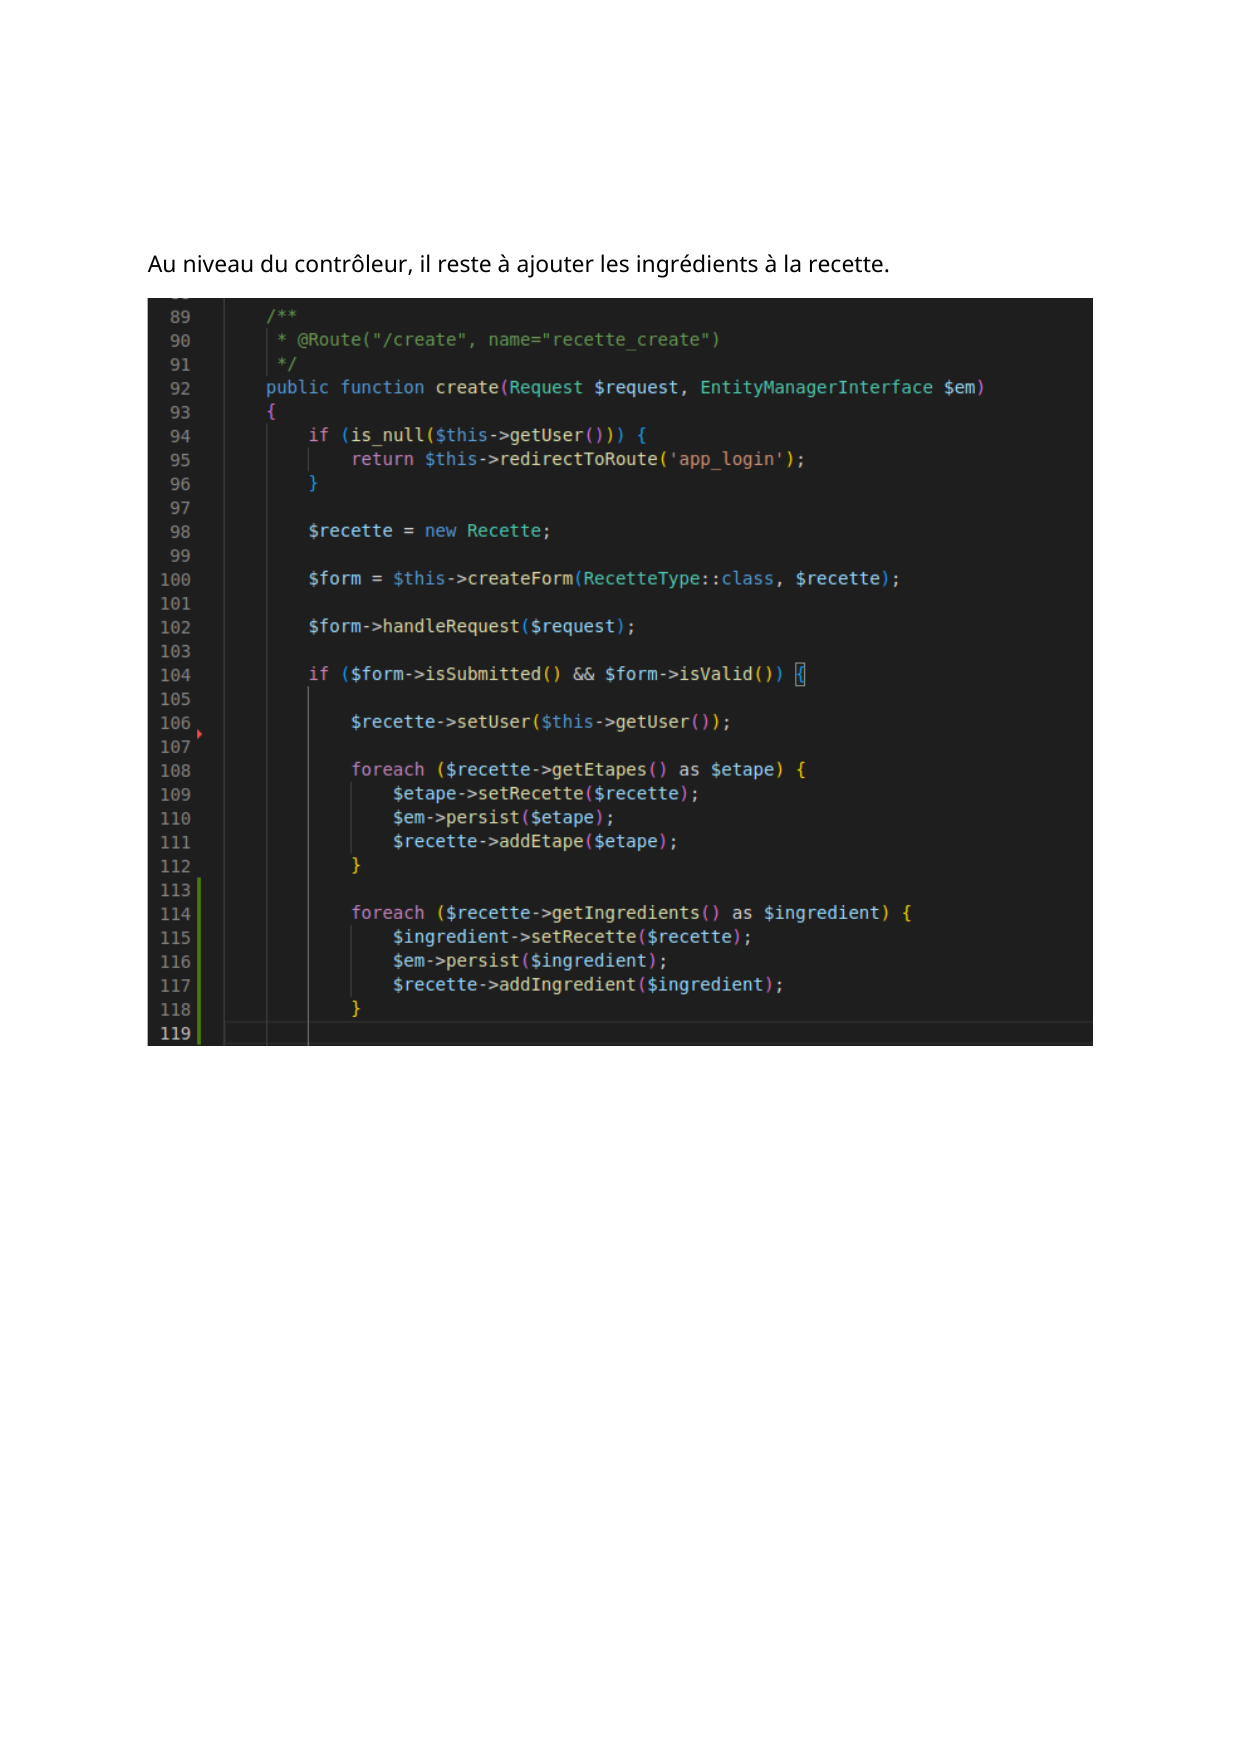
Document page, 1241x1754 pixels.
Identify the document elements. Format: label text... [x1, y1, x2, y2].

text Au niveau du contrôleur, il reste à ajouter les ingrédients à la recette. [148, 248, 1093, 280]
picture [147, 298, 1093, 1046]
